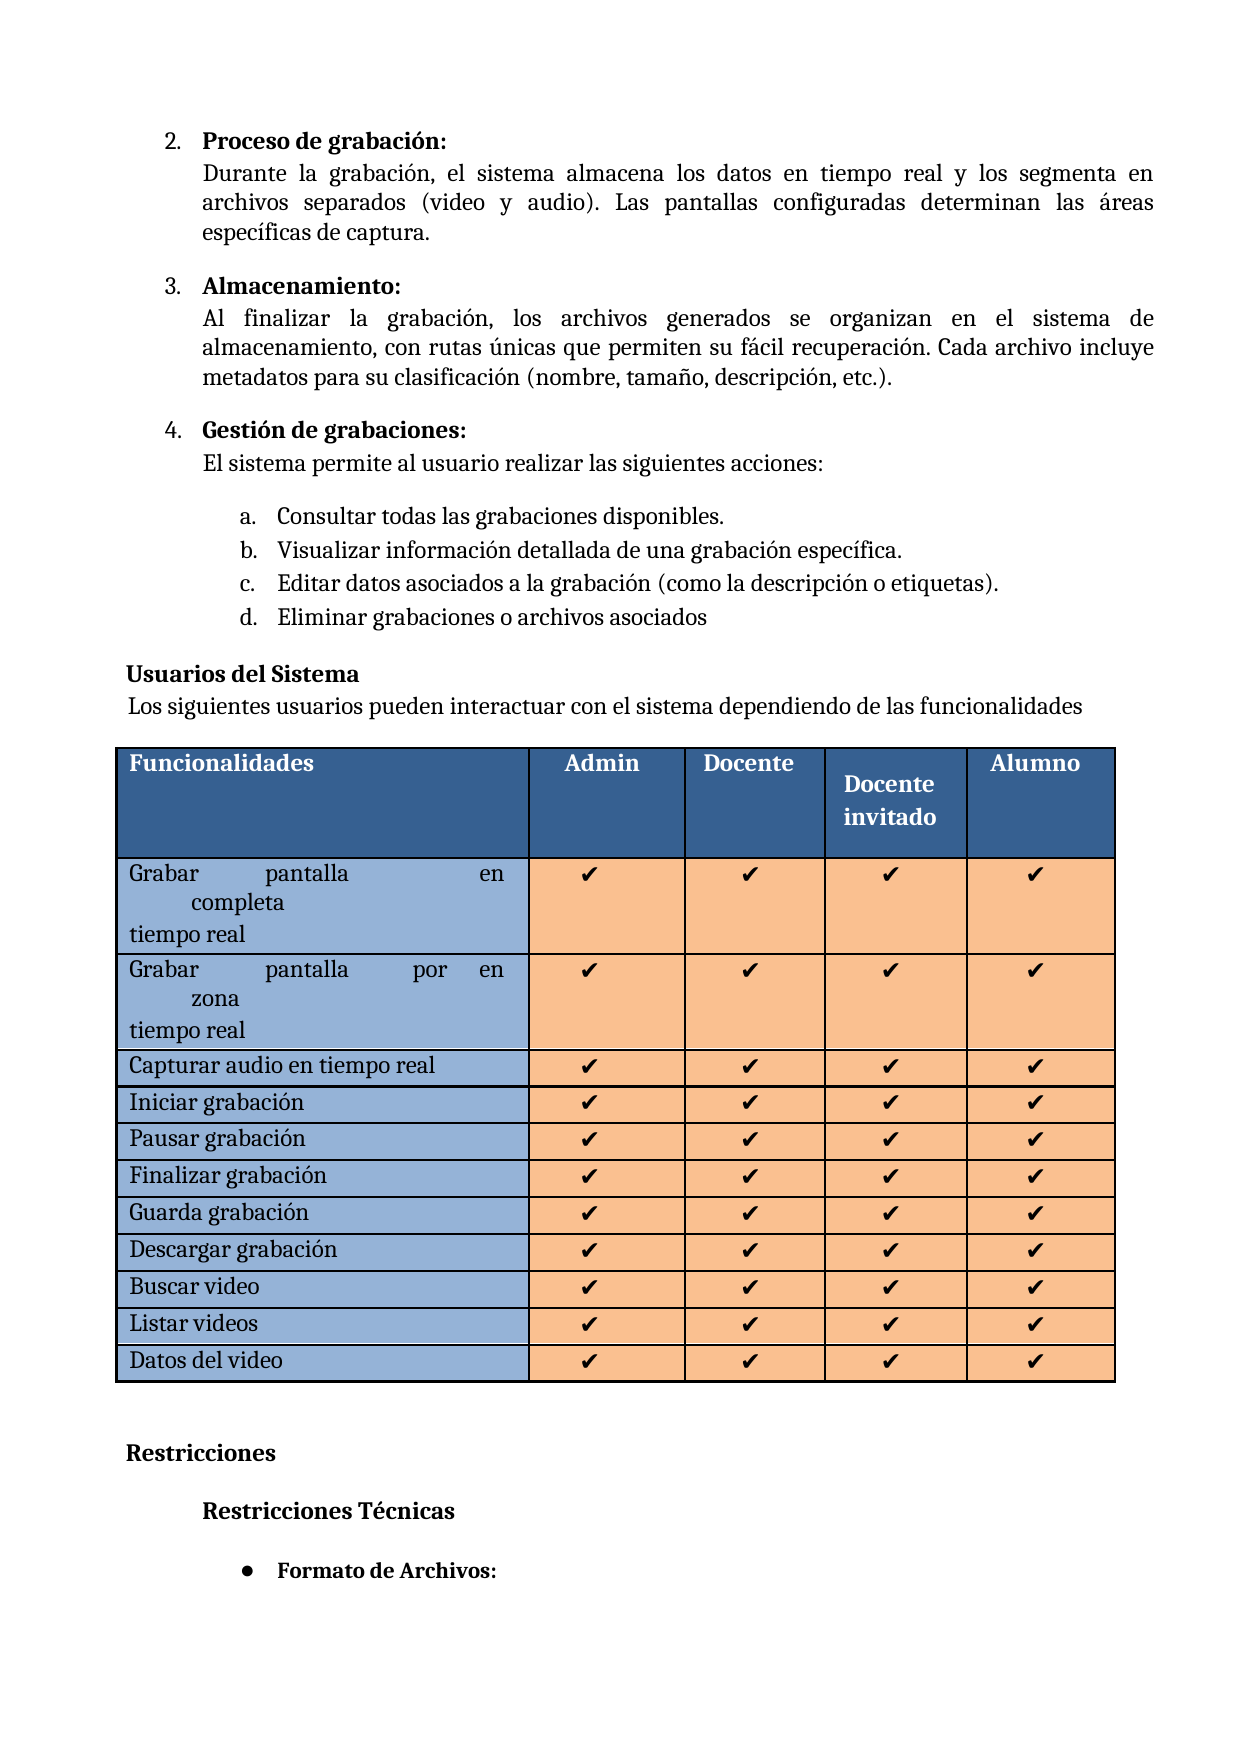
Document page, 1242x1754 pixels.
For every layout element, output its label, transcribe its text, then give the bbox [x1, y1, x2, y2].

table_cell ✔ [968, 1309, 1114, 1343]
text Restricciones [126, 1439, 1224, 1468]
table_header Docente [686, 749, 824, 857]
table_cell ✔ [968, 1198, 1114, 1233]
table_cell ✔ [826, 1309, 966, 1343]
table_cell ✔ [826, 1346, 966, 1380]
table_cell ✔ [826, 1124, 966, 1159]
table_cell ✔ [530, 955, 684, 1048]
list Visualizar información detallada de una grabación específica. [239, 536, 1223, 564]
table_header Alumno [968, 749, 1114, 857]
list Formato de Archivos: [239, 1555, 1223, 1584]
table_cell Grabar pantalla por zona tiempo real [118, 955, 478, 1048]
table_cell ✔ [686, 859, 824, 953]
table_cell ✔ [968, 1161, 1114, 1196]
table_cell ✔ [968, 859, 1114, 953]
table_cell ✔ [530, 1051, 684, 1085]
table_cell ✔ [968, 1272, 1114, 1307]
table_cell ✔ [530, 1235, 684, 1270]
table_cell ✔ [686, 1198, 824, 1233]
table_cell ✔ [530, 1309, 684, 1343]
table_cell ✔ [826, 955, 966, 1048]
text Al finalizar la grabación, los archivos generados se organizan en el sistema de almacenamiento, con rutas únicas que permiten su fácil recuperación. Cada archivo incluye metadatos para su clasificación (nombre, tamaño, descripción, etc.). [202, 304, 1155, 391]
table_cell ✔ [968, 955, 1114, 1048]
table_cell [478, 1124, 528, 1159]
table_cell Buscar video [118, 1272, 478, 1307]
table_cell Pausar grabación [118, 1124, 478, 1159]
list Gestión de grabaciones: [164, 416, 1224, 445]
table_cell ✔ [968, 1235, 1114, 1270]
table_cell ✔ [686, 1161, 824, 1196]
table_cell ✔ [968, 1088, 1114, 1122]
list Proceso de grabación: [164, 126, 1224, 155]
table_cell ✔ [826, 1088, 966, 1122]
table_cell ✔ [686, 1051, 824, 1085]
table_cell ✔ [530, 1272, 684, 1307]
table_cell ✔ [968, 1124, 1114, 1159]
table_cell en [478, 859, 528, 953]
table_cell [478, 1272, 528, 1307]
table_cell [478, 1235, 528, 1270]
table_cell ✔ [968, 1051, 1114, 1085]
table_cell [478, 1198, 528, 1233]
table_cell ✔ [968, 1346, 1114, 1380]
table_cell [478, 1346, 528, 1380]
list Eliminar grabaciones o archivos asociados [239, 603, 1223, 631]
table_cell ✔ [530, 1088, 684, 1122]
table_cell [478, 1051, 528, 1085]
table_cell Capturar audio en tiempo real [118, 1051, 478, 1085]
table_header [478, 749, 528, 857]
table_cell ✔ [826, 1161, 966, 1196]
table_cell ✔ [686, 1272, 824, 1307]
table_cell ✔ [826, 1272, 966, 1307]
table_cell Grabar pantalla completa tiempo real [118, 859, 478, 953]
text El sistema permite al usuario realizar las siguientes acciones: [202, 449, 1223, 477]
table_cell ✔ [686, 1235, 824, 1270]
table_cell ✔ [826, 1198, 966, 1233]
text Durante la grabación, el sistema almacena los datos en tiempo real y los segmenta en archivos separados (video y audio). Las pantallas configuradas determinan las áreas específicas de captura. [202, 159, 1155, 246]
text Usuarios del Sistema [126, 660, 1224, 689]
text Los siguientes usuarios pueden interactuar con el sistema dependiendo de las funcionalidades [127, 692, 1223, 721]
table_cell [478, 1088, 528, 1122]
list Consultar todas las grabaciones disponibles. [239, 502, 1223, 531]
table_cell ✔ [686, 1309, 824, 1343]
table_cell ✔ [686, 1124, 824, 1159]
table_cell Listar videos [118, 1309, 478, 1343]
table_cell Finalizar grabación [118, 1161, 478, 1196]
table_cell ✔ [530, 859, 684, 953]
table_cell ✔ [530, 1346, 684, 1380]
table_cell ✔ [826, 1235, 966, 1270]
table_cell Iniciar grabación [118, 1088, 478, 1122]
list Almacenamiento: [164, 271, 1224, 300]
table_header Docente invitado [826, 749, 966, 857]
table_header Admin [530, 749, 684, 857]
table_cell ✔ [686, 955, 824, 1048]
table_cell ✔ [530, 1198, 684, 1233]
table_cell en [478, 955, 528, 1048]
table_cell ✔ [686, 1088, 824, 1122]
list Editar datos asociados a la grabación (como la descripción o etiquetas). [239, 569, 1223, 598]
table_cell [478, 1309, 528, 1343]
table_cell ✔ [686, 1346, 824, 1380]
table_header Funcionalidades [118, 749, 478, 857]
table_cell Guarda grabación [118, 1198, 478, 1233]
table_cell ✔ [826, 1051, 966, 1085]
table_cell ✔ [530, 1124, 684, 1159]
text Restricciones Técnicas [202, 1497, 1224, 1525]
table_cell ✔ [826, 859, 966, 953]
table_cell Descargar grabación [118, 1235, 478, 1270]
table_cell [478, 1161, 528, 1196]
table_cell ✔ [530, 1161, 684, 1196]
table_cell Datos del video [118, 1346, 478, 1380]
